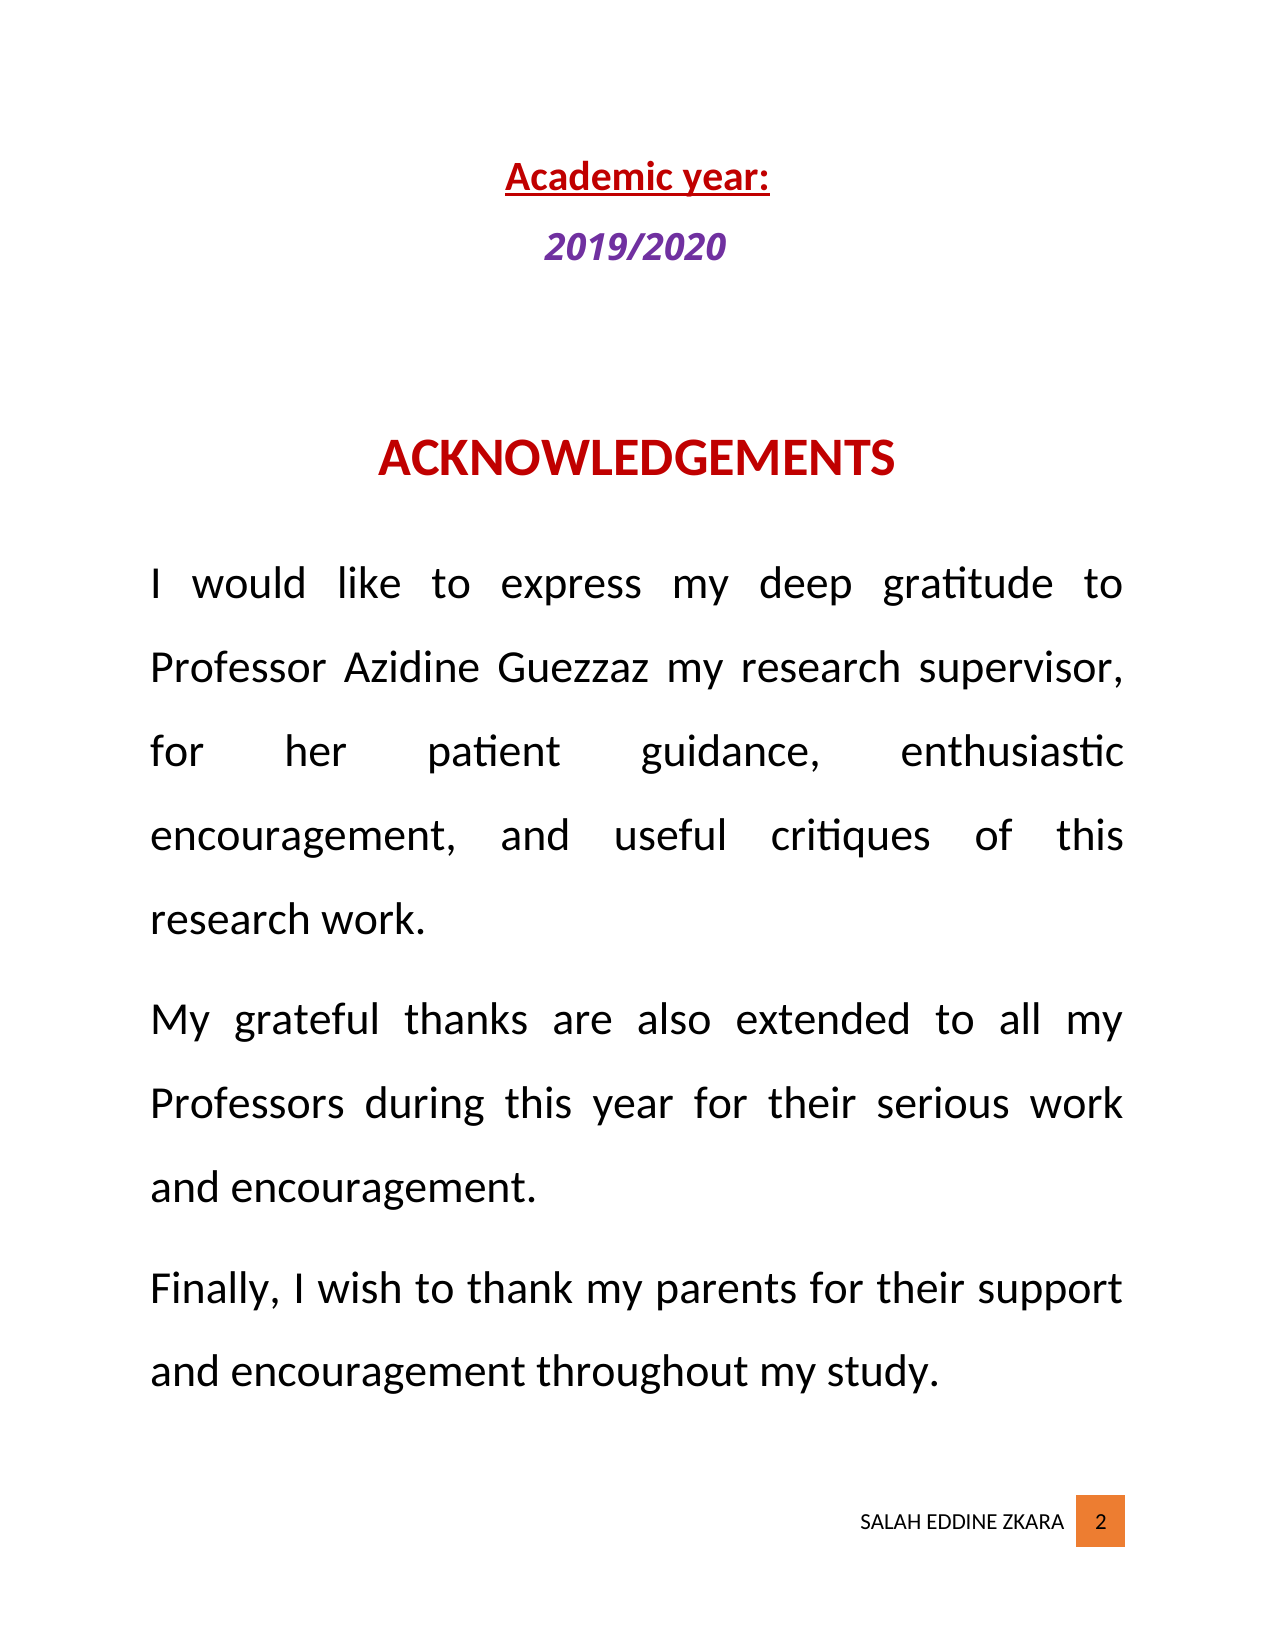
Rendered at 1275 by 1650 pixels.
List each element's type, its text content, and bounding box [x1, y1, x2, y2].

text My grateful thanks are also extended to all my Professors during this year for their serious work and encouragement. [150, 990, 1125, 1214]
text Finally, I wish to thank my parents for their support and encouragement throughout my study. [150, 1258, 1125, 1398]
text Academic year: [150, 150, 1125, 201]
text ACKNOWLEDGEMENTS [150, 422, 1125, 488]
text I would like to express my deep gratitude to Professor Azidine Guezzaz my research supervisor, for her patient guidance, enthusiastic encouragement, and useful critiques of this research work. [150, 554, 1125, 946]
text 2019/2020 [150, 220, 1125, 271]
